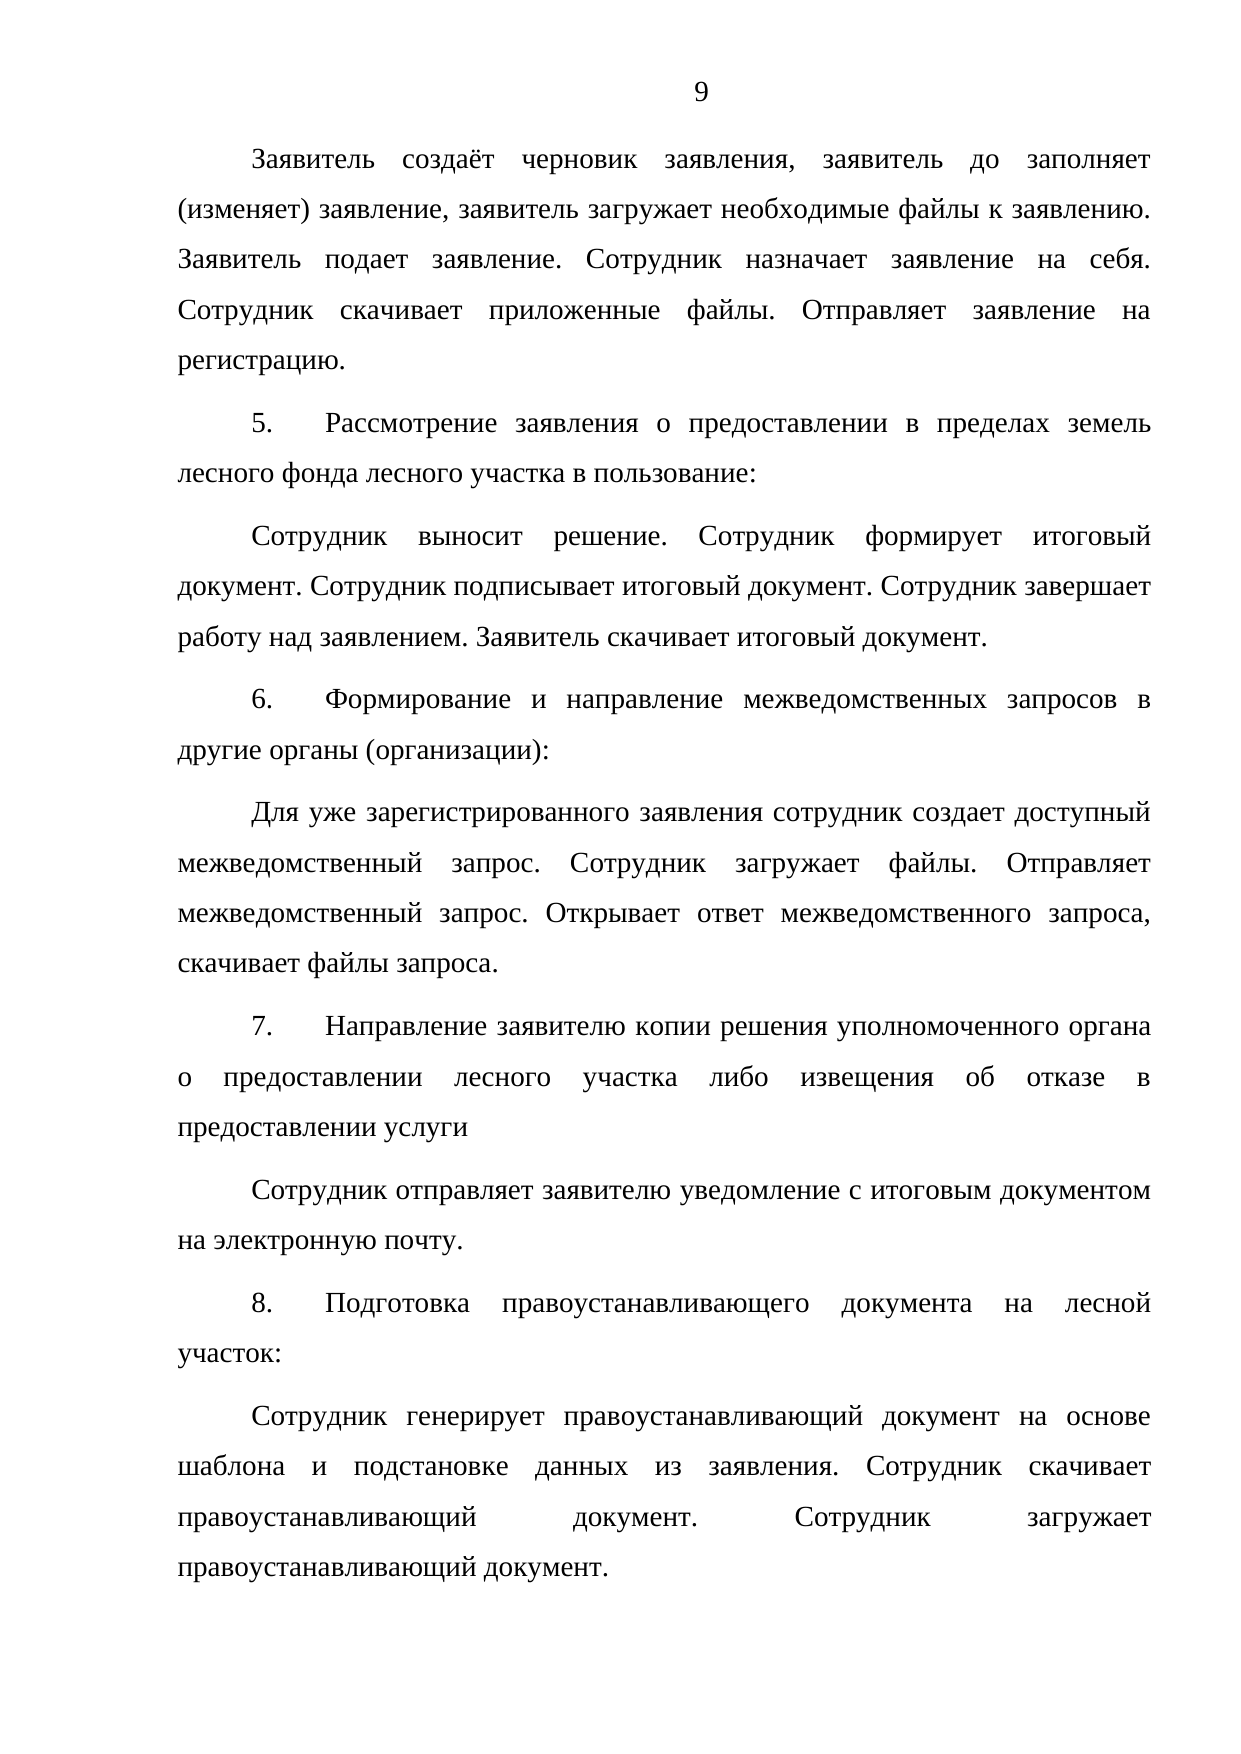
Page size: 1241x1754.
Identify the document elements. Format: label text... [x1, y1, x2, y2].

text Сотрудник выносит решение. Сотрудник формирует итоговый документ. Сотрудник подписывает итоговый документ. Сотрудник завершает работу над заявлением. Заявитель скачивает итоговый документ. [177, 518, 1152, 652]
list Формирование и направление межведомственных запросов в другие органы (организации): [177, 681, 1152, 765]
list Направление заявителю копии решения уполномоченного органа о предоставлении лесного участка либо извещения об отказе в предоставлении услуги [177, 1008, 1152, 1142]
list Рассмотрение заявления о предоставлении в пределах земель лесного фонда лесного участка в пользование: [177, 405, 1152, 489]
list Подготовка правоустанавливающего документа на лесной участок: [177, 1285, 1152, 1369]
text Заявитель создаёт черновик заявления, заявитель до заполняет (изменяет) заявление, заявитель загружает необходимые файлы к заявлению. Заявитель подает заявление. Сотрудник назначает заявление на себя. Сотрудник скачивает приложенные файлы. Отправляет заявление на регистрацию. [177, 141, 1152, 376]
text Сотрудник отправляет заявителю уведомление с итоговым документом на электронную почту. [177, 1172, 1152, 1256]
text Для уже зарегистрированного заявления сотрудник создает доступный межведомственный запрос. Сотрудник загружает файлы. Отправляет межведомственный запрос. Открывает ответ межведомственного запроса, скачивает файлы запроса. [177, 794, 1152, 979]
text Сотрудник генерирует правоустанавливающий документ на основе шаблона и подстановке данных из заявления. Сотрудник скачивает правоустанавливающий документ. Сотрудник загружает правоустанавливающий документ. [177, 1398, 1152, 1582]
